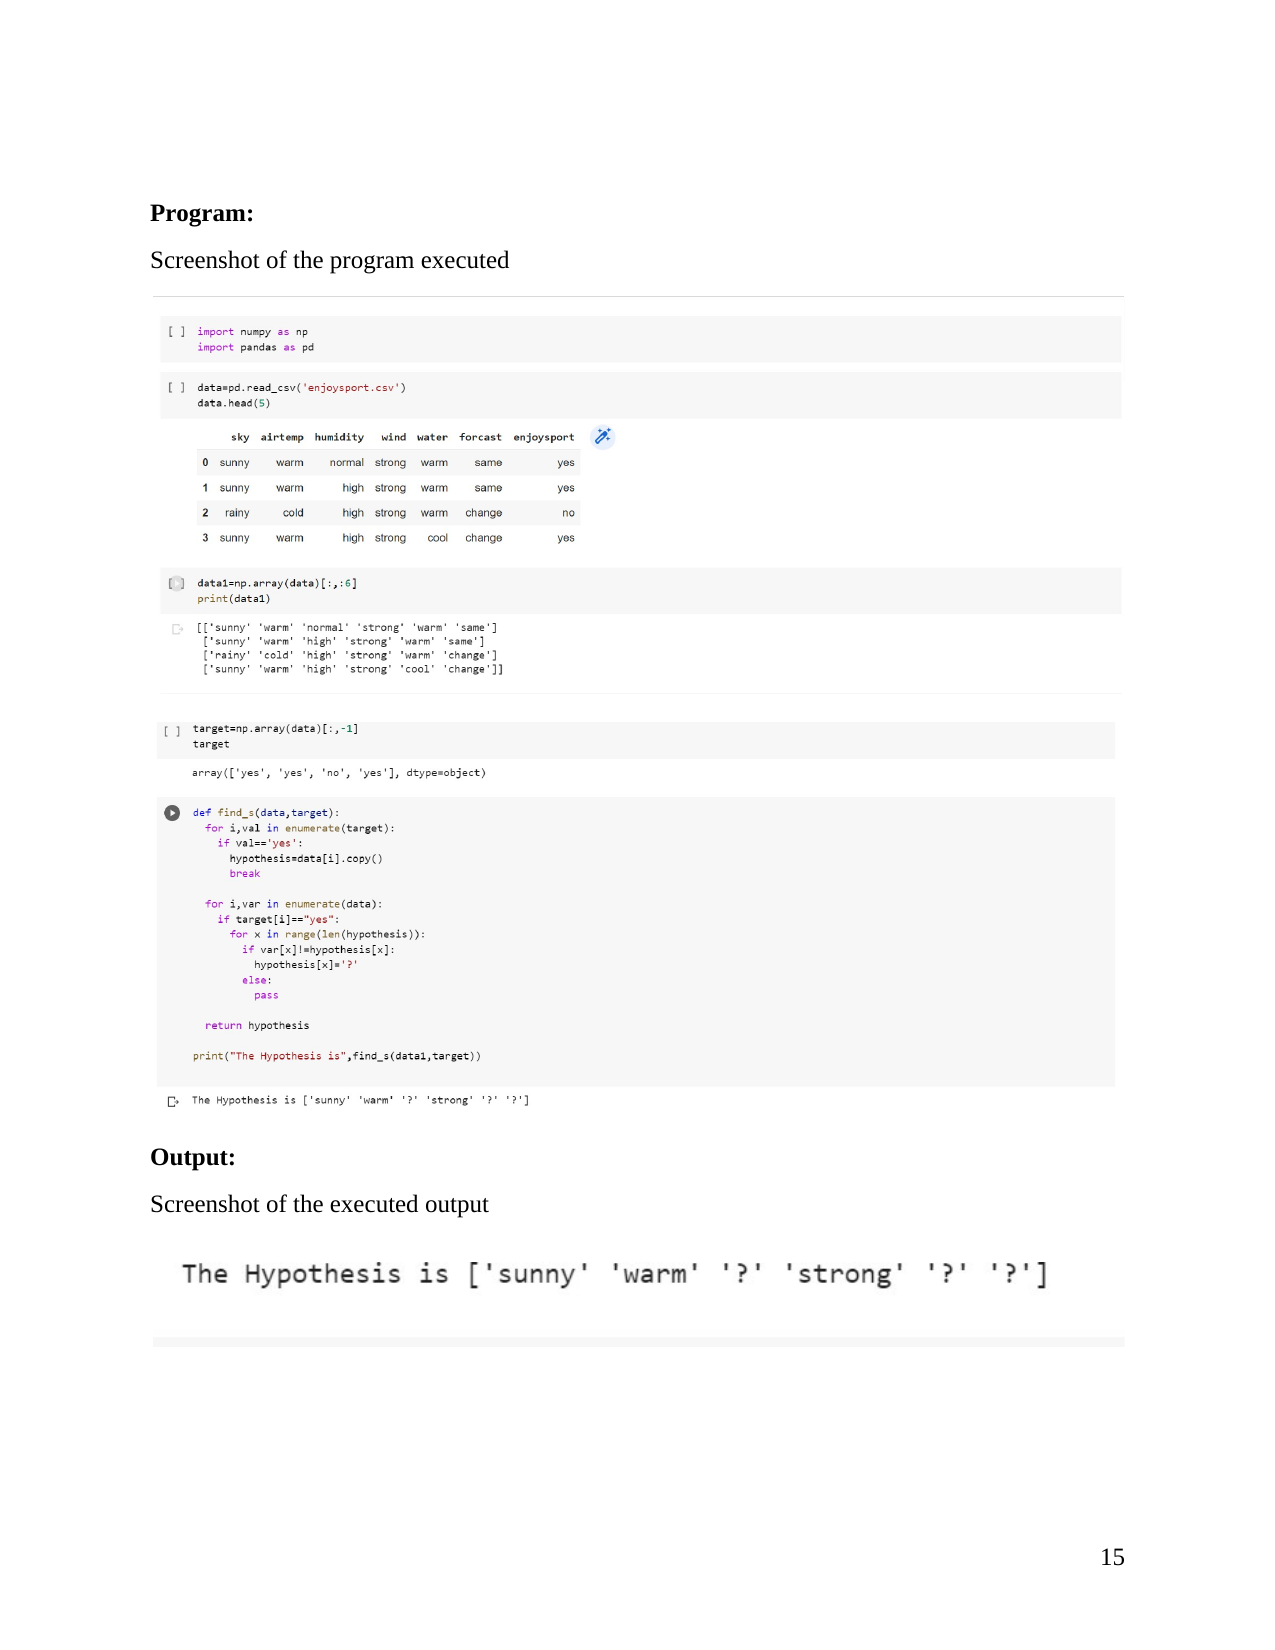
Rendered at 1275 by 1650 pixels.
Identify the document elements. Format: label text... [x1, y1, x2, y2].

subtitle Program: [150, 198, 1142, 226]
text Screenshot of the program executed [150, 245, 1142, 274]
picture [156, 722, 1116, 1107]
text Screenshot of the executed output [150, 1189, 1142, 1218]
subtitle Output: [150, 1142, 1142, 1171]
picture [153, 296, 1125, 694]
picture [153, 1262, 1125, 1347]
